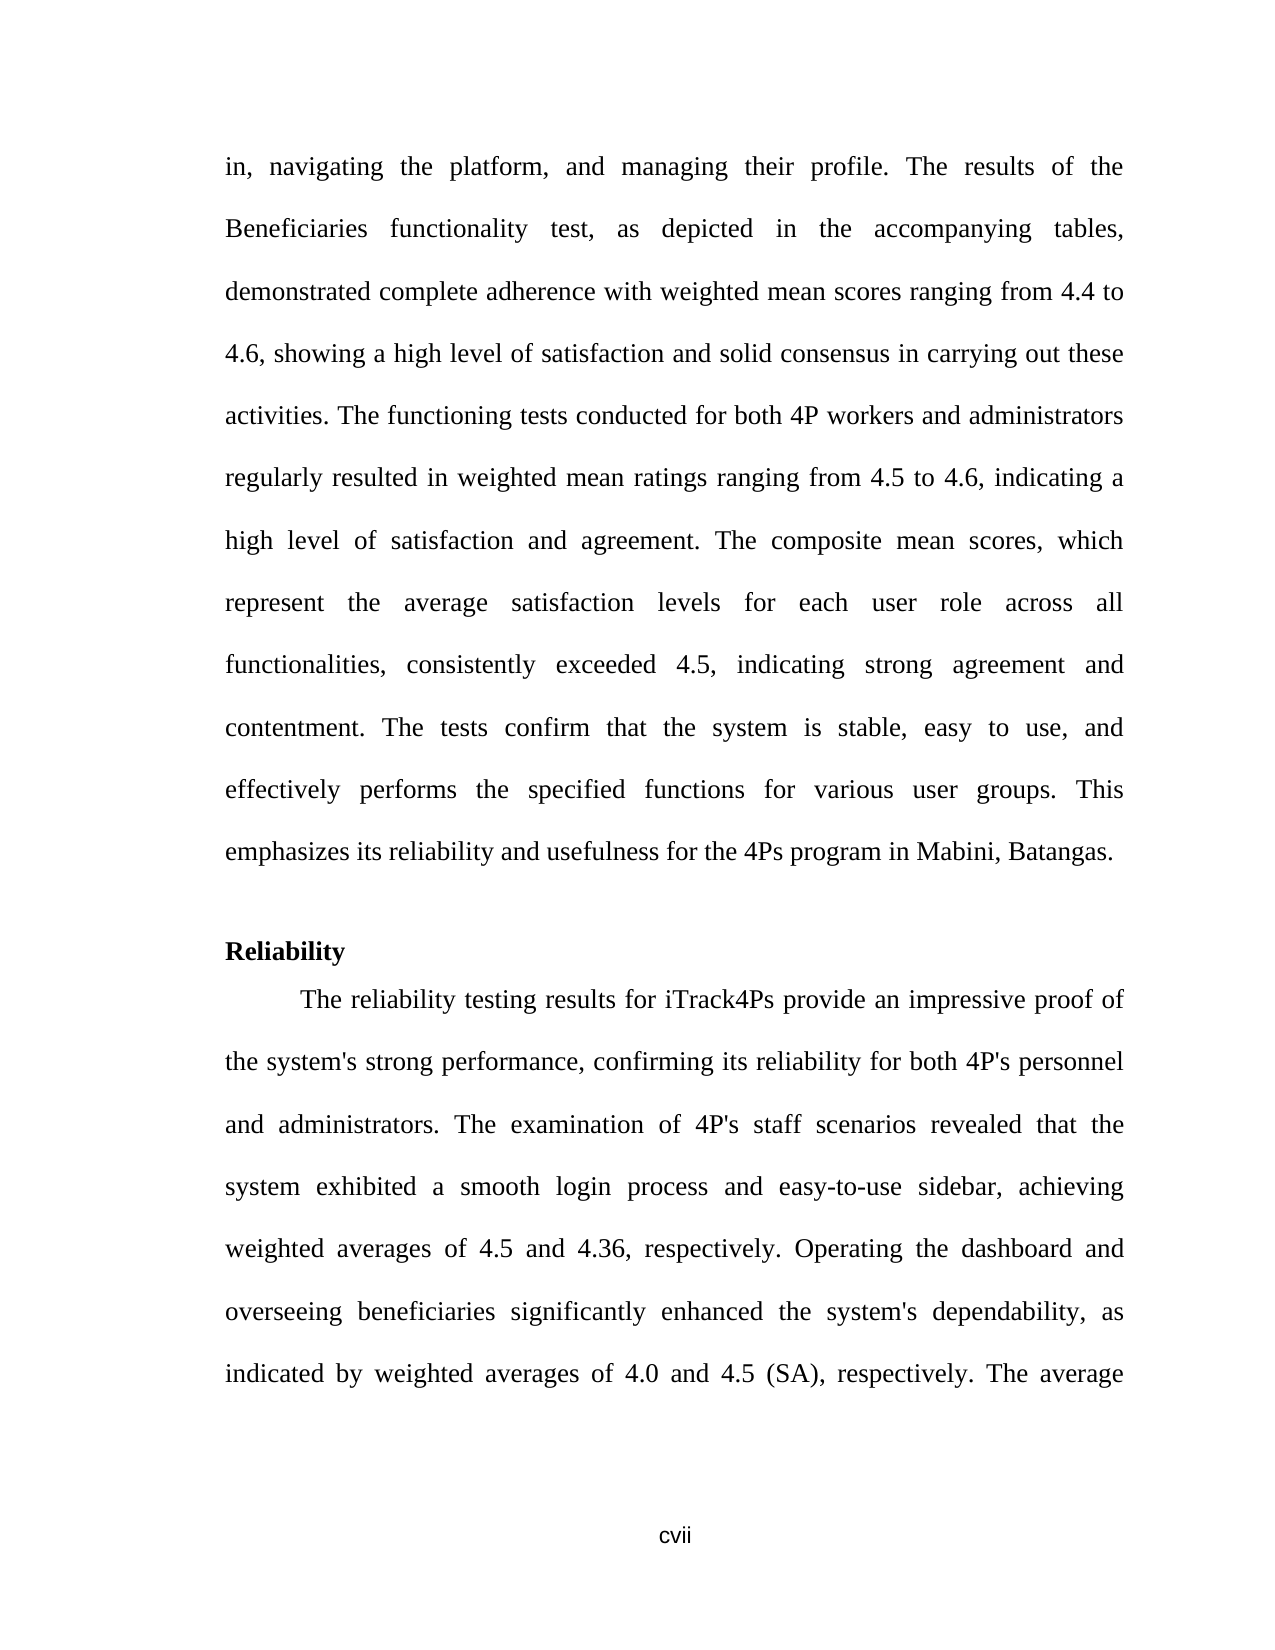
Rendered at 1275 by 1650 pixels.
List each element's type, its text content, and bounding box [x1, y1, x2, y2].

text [225, 150, 1125, 866]
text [225, 983, 1125, 1388]
subtitle Reliability [225, 935, 1125, 966]
